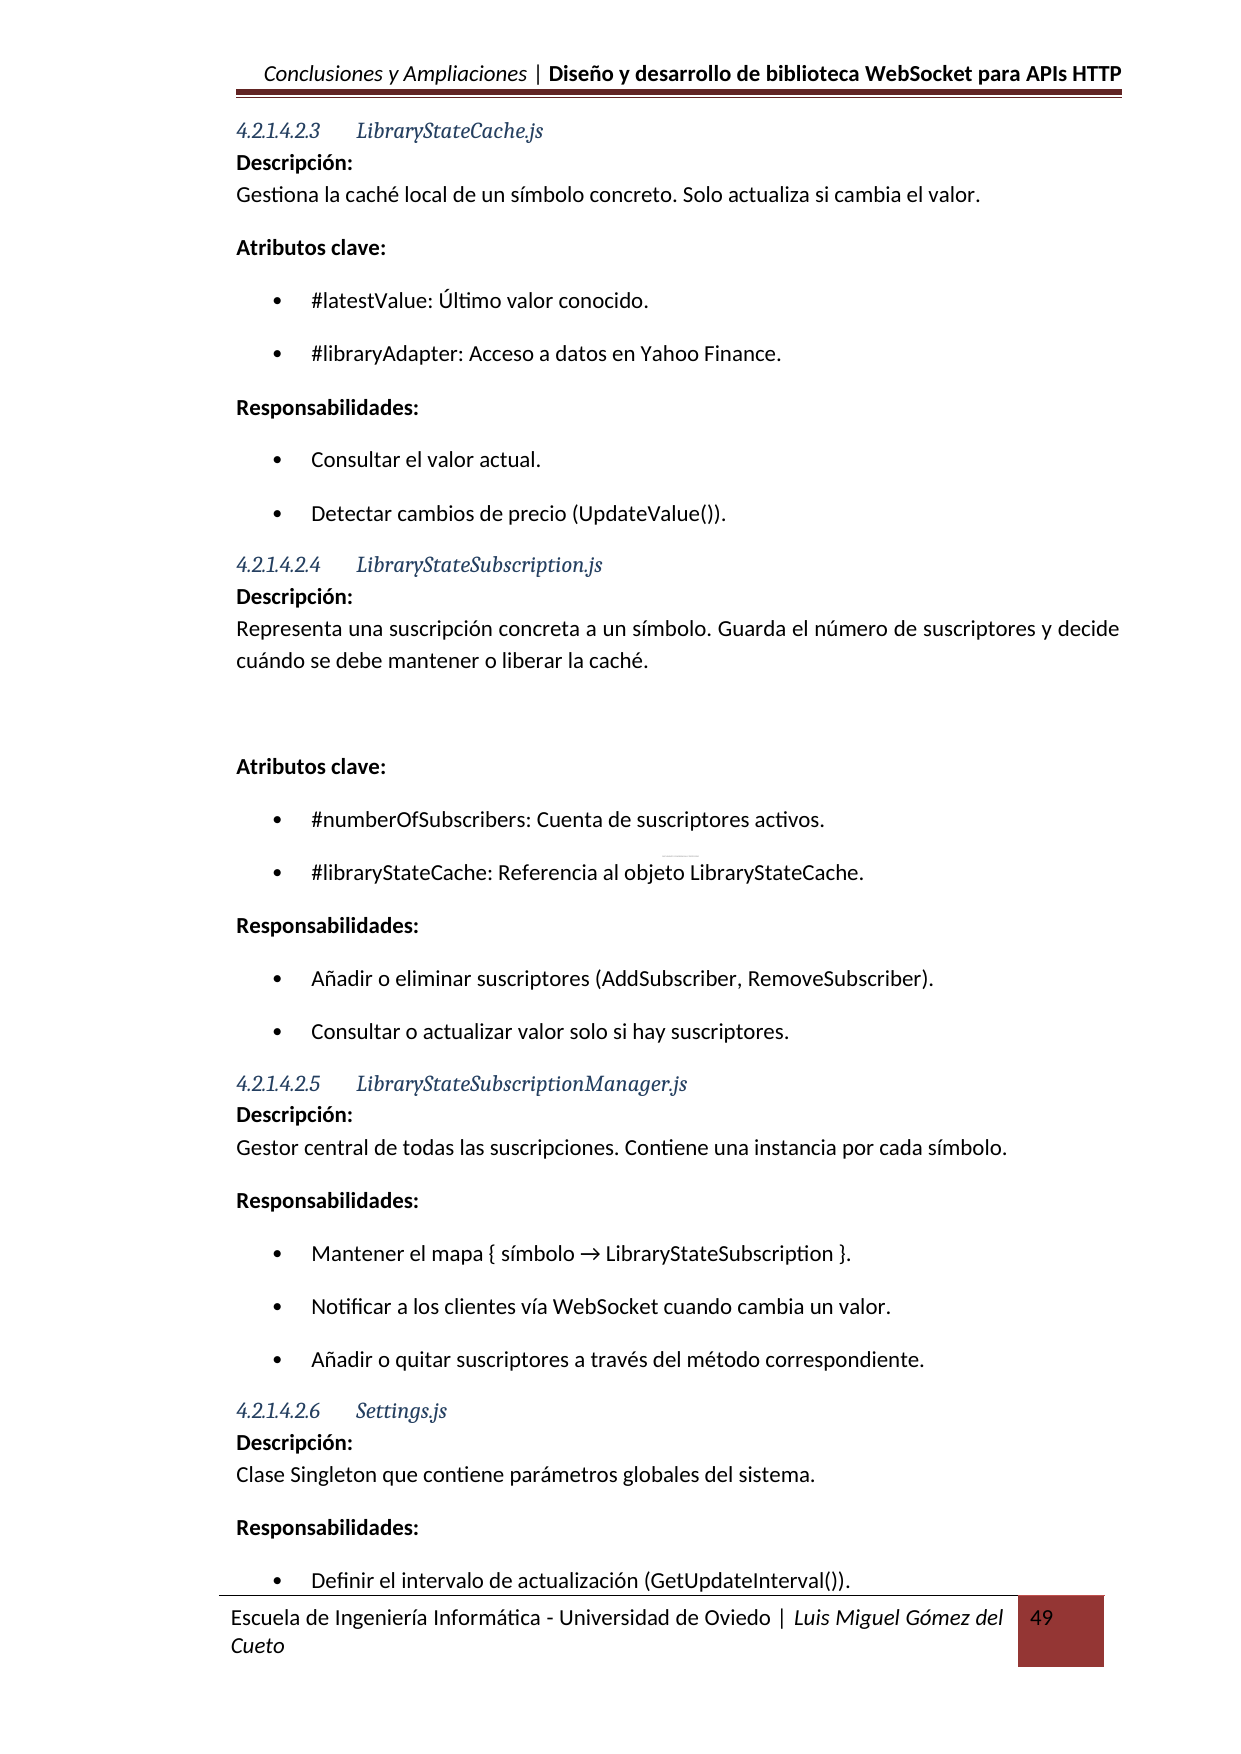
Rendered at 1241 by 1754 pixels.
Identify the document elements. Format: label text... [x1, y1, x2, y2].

list Definir el intervalo de actualización (GetUpdateInterval()). [274, 1566, 1122, 1594]
subtitle Settings.js [236, 1398, 1122, 1424]
text Descripción: Clase Singleton que contiene parámetros globales del sistema. [236, 1428, 1122, 1488]
text Descripción: Gestiona la caché local de un símbolo concreto. Solo actualiza si cambia el valor. [236, 148, 1122, 208]
text Responsabilidades: [236, 1513, 1122, 1541]
text Atributos clave: [236, 233, 1122, 262]
list Notificar a los clientes vía WebSocket cuando cambia un valor. [274, 1292, 1122, 1320]
subtitle LibraryStateSubscription.js [236, 552, 1122, 578]
list #libraryAdapter: Acceso a datos en Yahoo Finance. [274, 339, 1122, 368]
text Responsabilidades: [236, 911, 1122, 939]
list Añadir o quitar suscriptores a través del método correspondiente. [274, 1345, 1122, 1373]
list #libraryStateCache: Referencia al objeto LibraryStateCache. [274, 858, 1122, 886]
list Detectar cambios de precio (UpdateValue()). [274, 499, 1122, 527]
list Mantener el mapa { símbolo → LibraryStateSubscription }. [274, 1239, 1122, 1267]
list Consultar o actualizar valor solo si hay suscriptores. [274, 1017, 1122, 1045]
list #latestValue: Último valor conocido. [274, 287, 1122, 314]
text Responsabilidades: [236, 1186, 1122, 1214]
subtitle LibraryStateSubscriptionManager.js [236, 1070, 1122, 1097]
text Descripción: Gestor central de todas las suscripciones. Contiene una instancia por cada símbolo. [236, 1101, 1122, 1161]
list Consultar el valor actual. [274, 446, 1122, 474]
text Descripción: Representa una suscripción concreta a un símbolo. Guarda el número de suscriptores y decide cuándo se debe mantener o liberar la caché. [236, 582, 1122, 674]
list Añadir o eliminar suscriptores (AddSubscriber, RemoveSubscriber). [274, 964, 1122, 992]
list #numberOfSubscribers: Cuenta de suscriptores activos. [274, 805, 1122, 833]
text Atributos clave: [236, 752, 1122, 780]
subtitle LibraryStateCache.js [236, 118, 1122, 144]
text Responsabilidades: [236, 393, 1122, 421]
